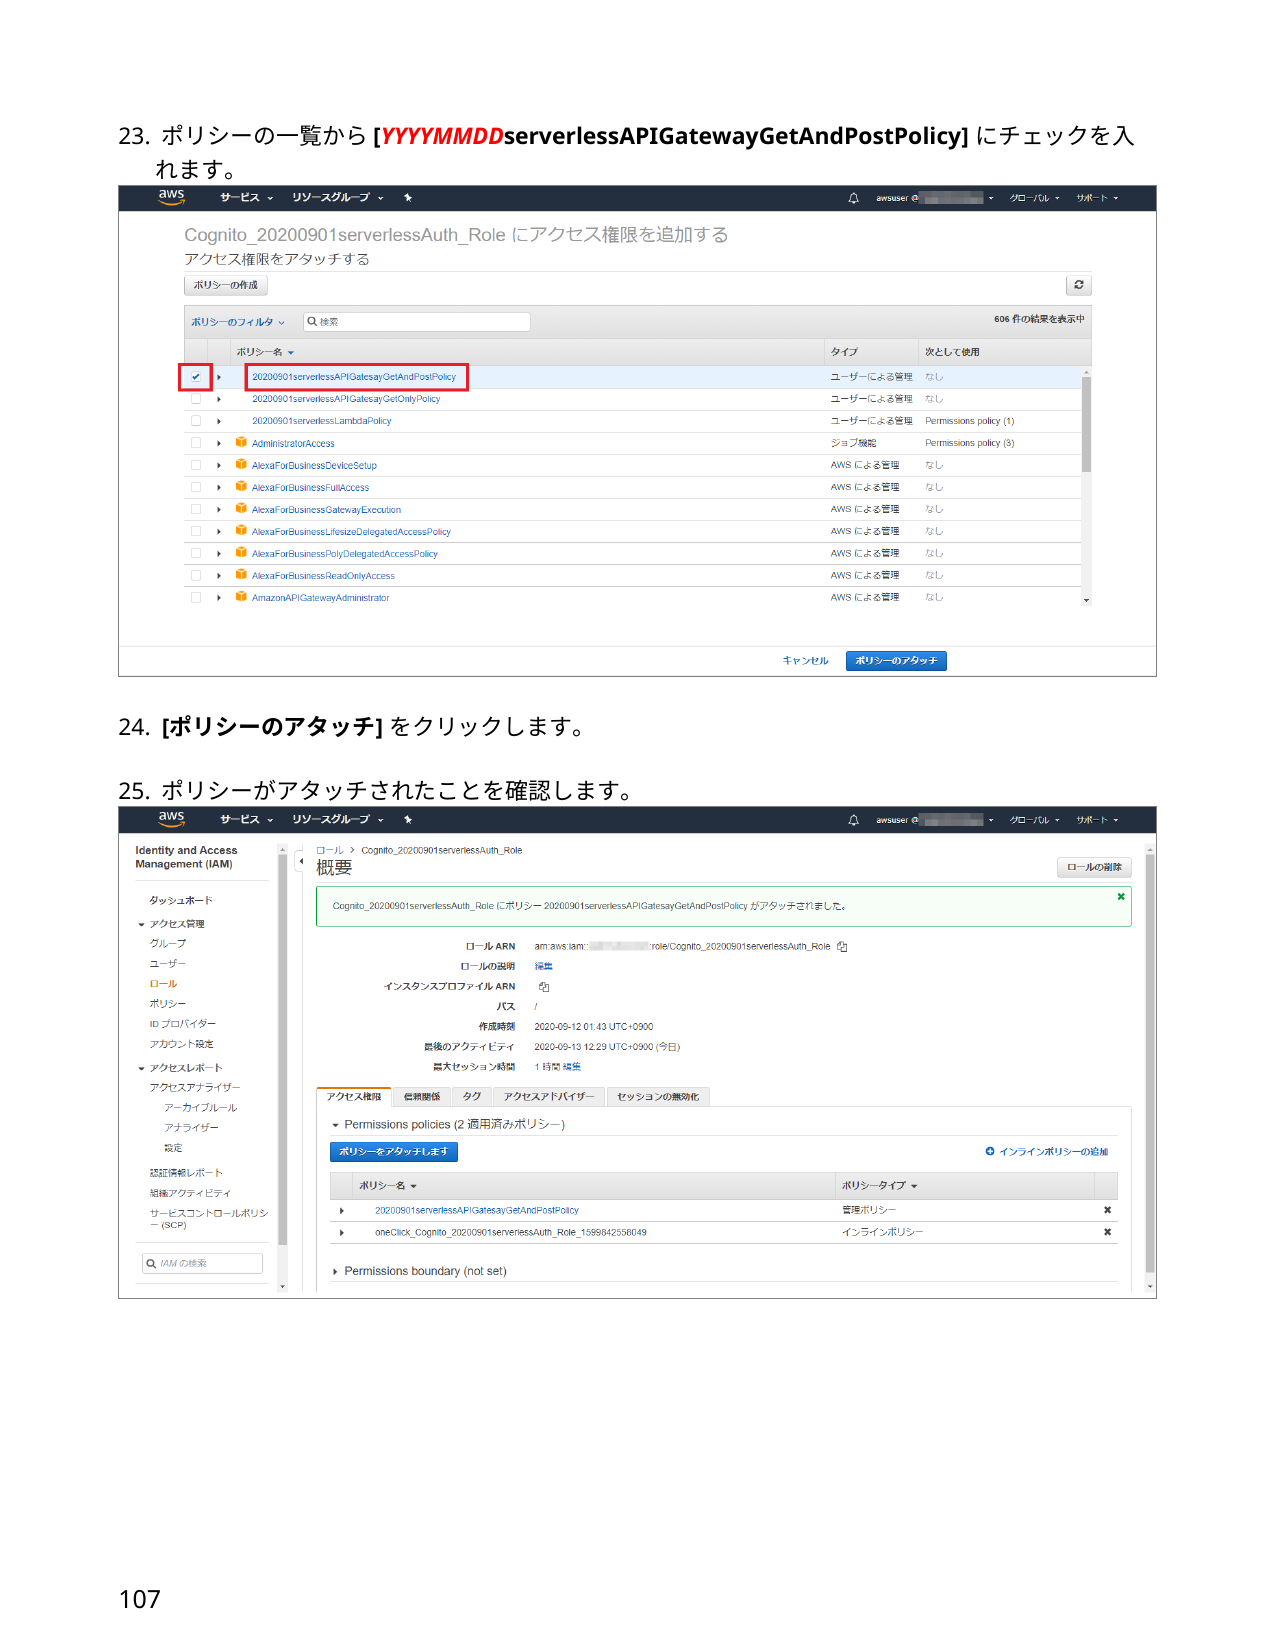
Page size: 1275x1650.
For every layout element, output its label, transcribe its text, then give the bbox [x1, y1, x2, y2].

list ポリシーの一覧から [YYYYMMDDserverlessAPIGatewayGetAndPostPolicy] にチェックを入れます。 [118, 118, 1157, 185]
list ポリシーがアタッチされたことを確認します。 [118, 773, 1157, 806]
list [ポリシーのアタッチ] をクリックします。 [118, 708, 1157, 742]
picture [119, 807, 1156, 1298]
picture [119, 186, 1156, 676]
